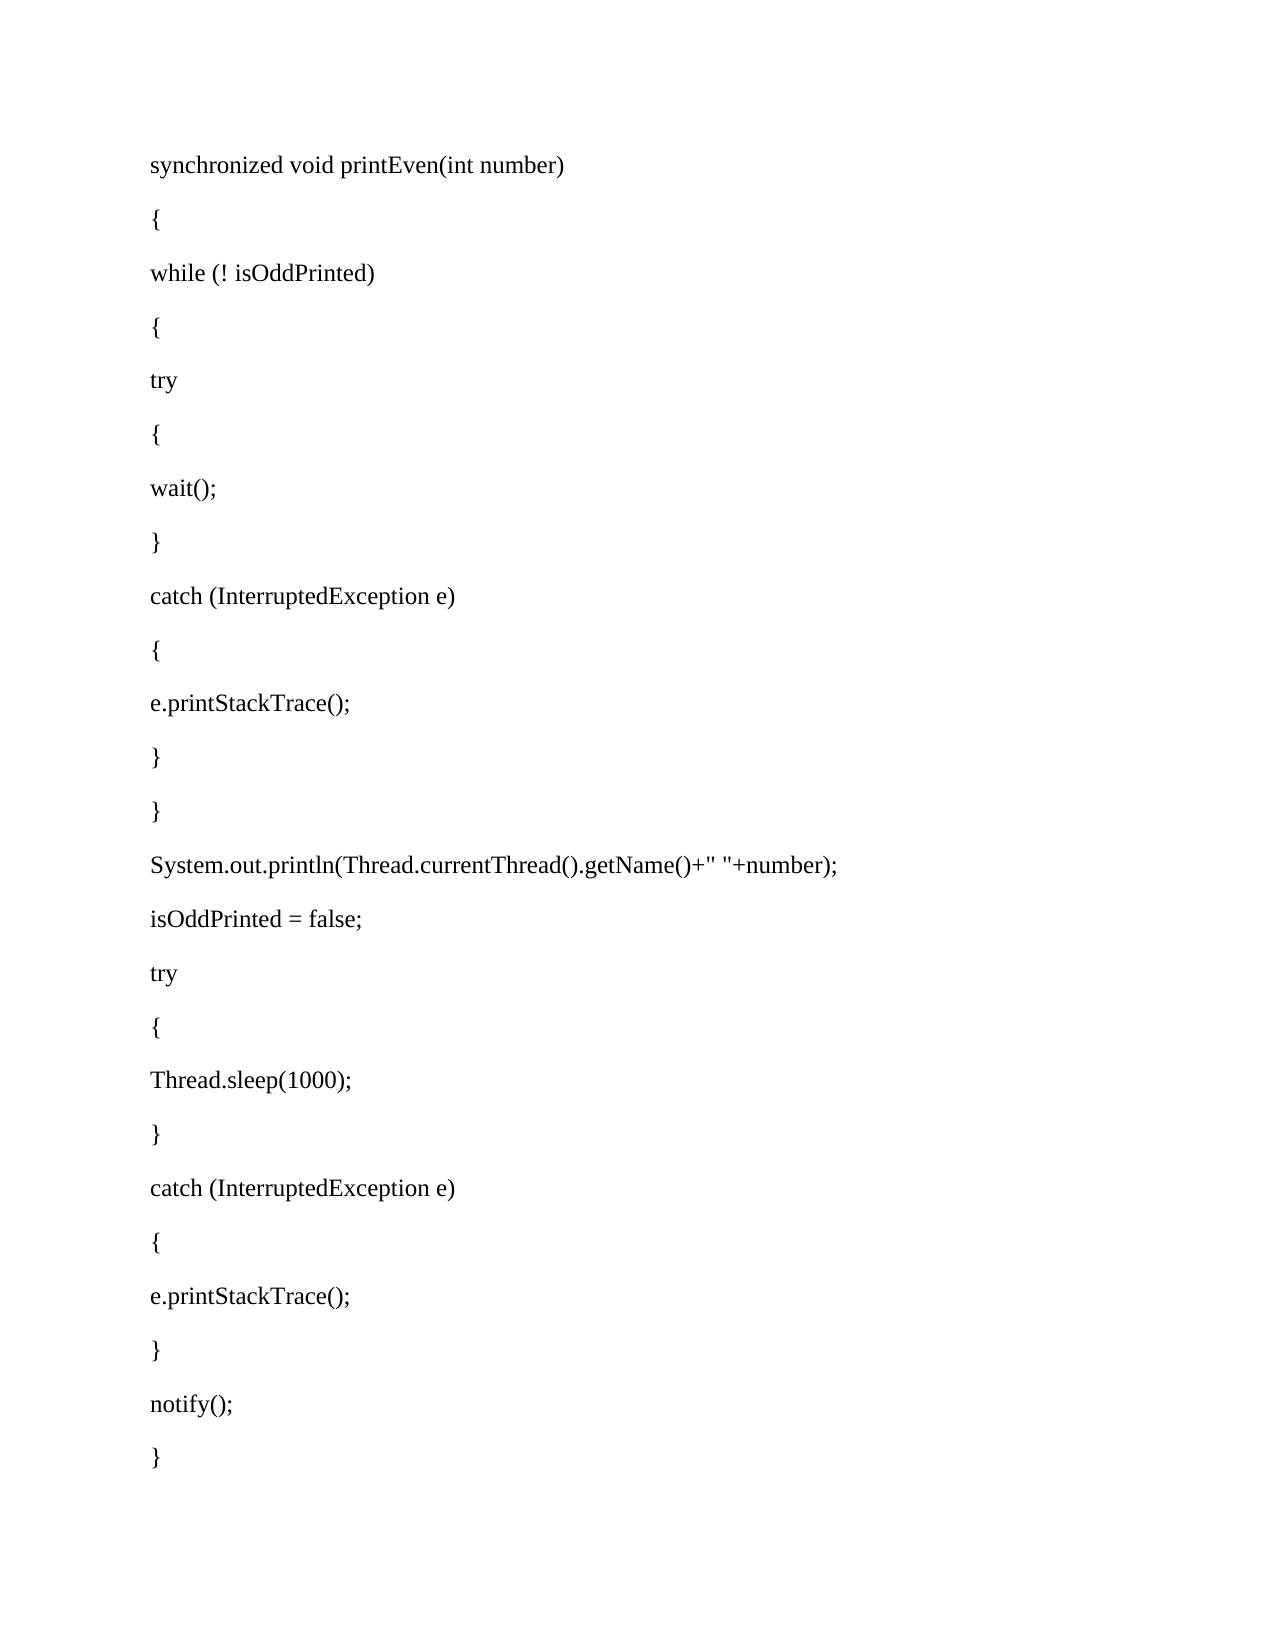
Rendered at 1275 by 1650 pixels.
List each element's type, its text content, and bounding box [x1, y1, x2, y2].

text } [150, 527, 1125, 556]
text e.printStackTrace(); [150, 1281, 1125, 1310]
text catch (InterruptedException e) [150, 1173, 1125, 1202]
text Thread.sleep(1000); [150, 1066, 1125, 1094]
text isOddPrinted = false; [150, 904, 1125, 933]
text e.printStackTrace(); [150, 688, 1125, 717]
text System.out.println(Thread.currentThread().getName()+" "+number); [150, 850, 1125, 879]
text } [150, 1335, 1125, 1363]
text { [150, 635, 1125, 663]
text { [150, 1227, 1125, 1256]
text catch (InterruptedException e) [150, 581, 1125, 609]
text } [150, 1442, 1125, 1471]
text { [150, 1012, 1125, 1040]
text wait(); [150, 473, 1125, 502]
text try [150, 958, 1125, 987]
text } [150, 742, 1125, 771]
text synchronized void printEven(int number) [150, 150, 1125, 179]
text } [150, 796, 1125, 825]
text try [150, 365, 1125, 394]
text { [150, 204, 1125, 233]
text while (! isOddPrinted) [150, 258, 1125, 286]
text } [150, 1119, 1125, 1148]
text { [150, 419, 1125, 448]
text notify(); [150, 1389, 1125, 1417]
text { [150, 312, 1125, 340]
